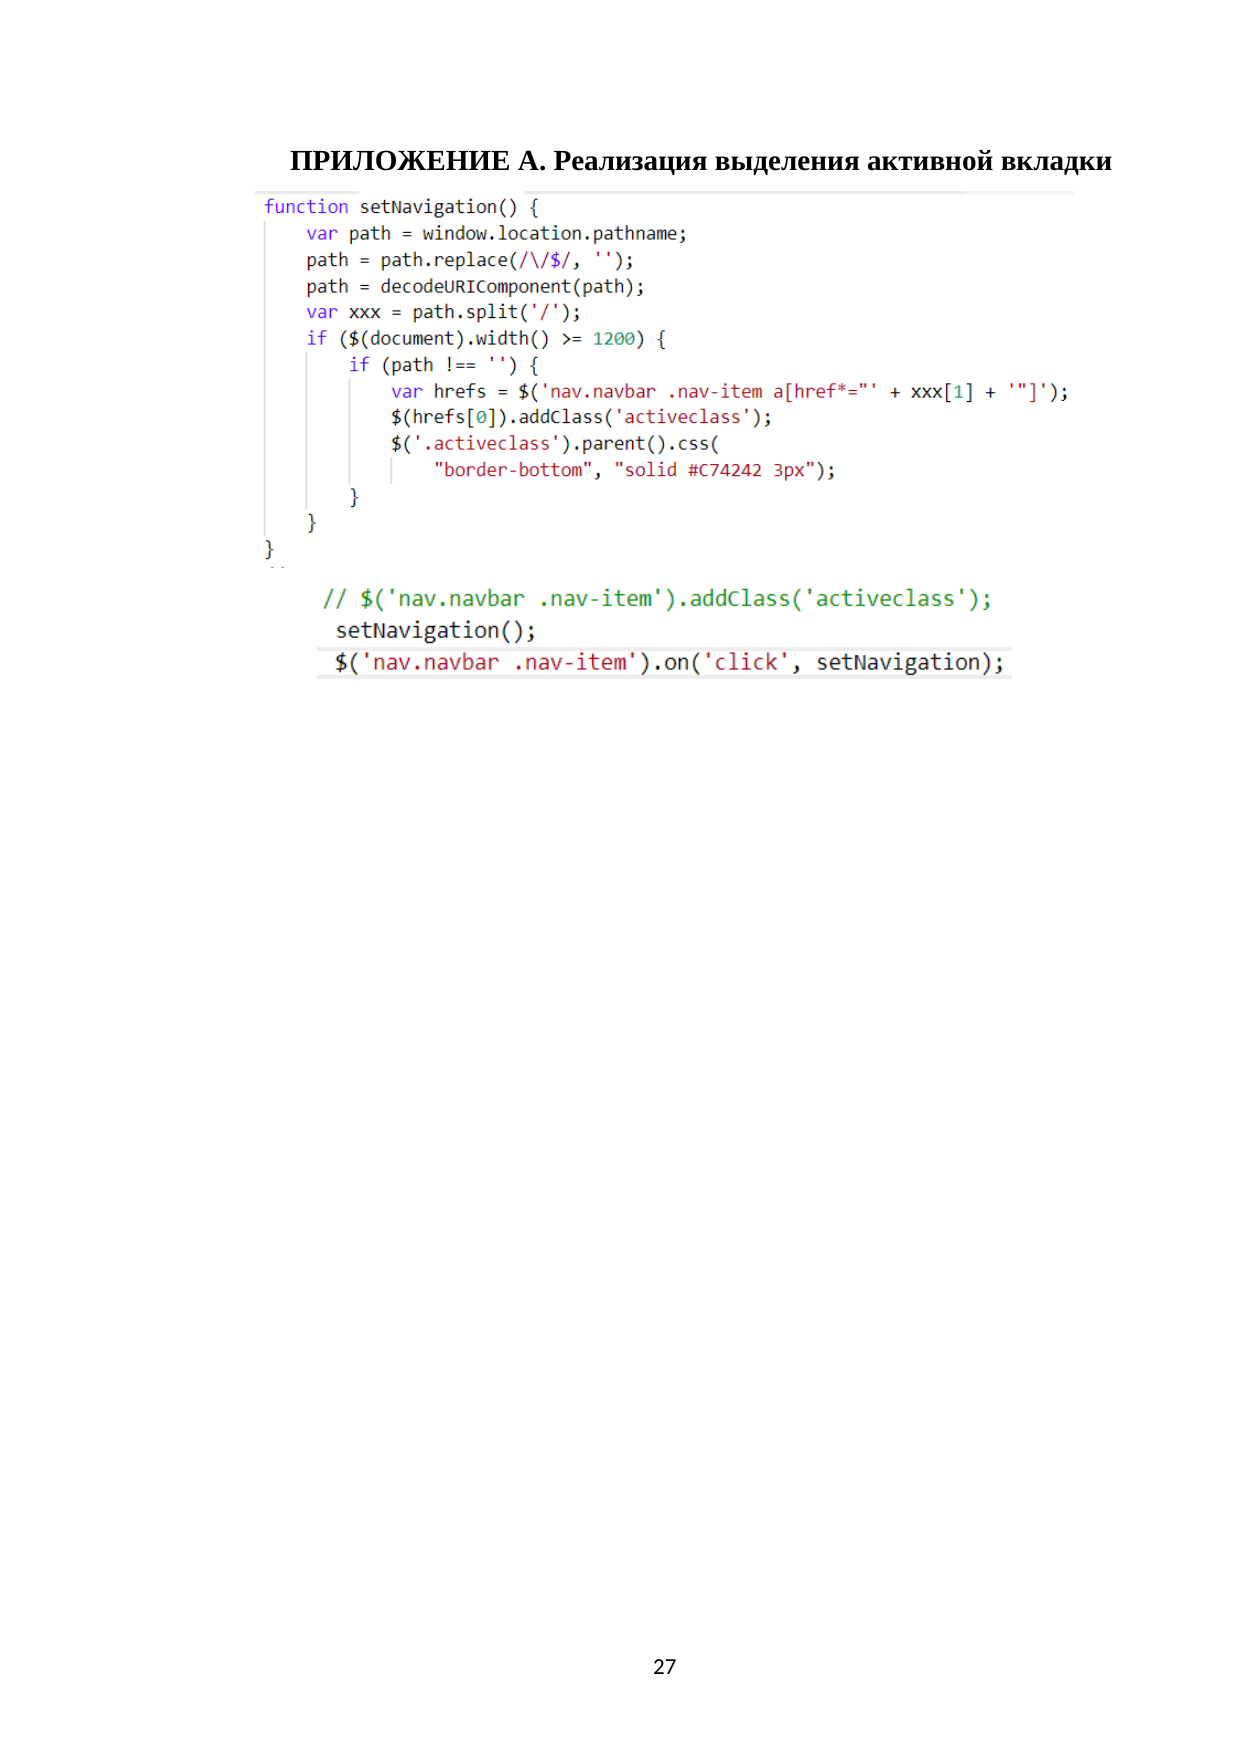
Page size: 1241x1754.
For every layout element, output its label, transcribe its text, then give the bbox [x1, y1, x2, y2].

picture [255, 191, 1074, 568]
picture [316, 569, 1013, 695]
text ПРИЛОЖЕНИЕ А. Реализация выделения активной вкладки [177, 143, 1152, 177]
